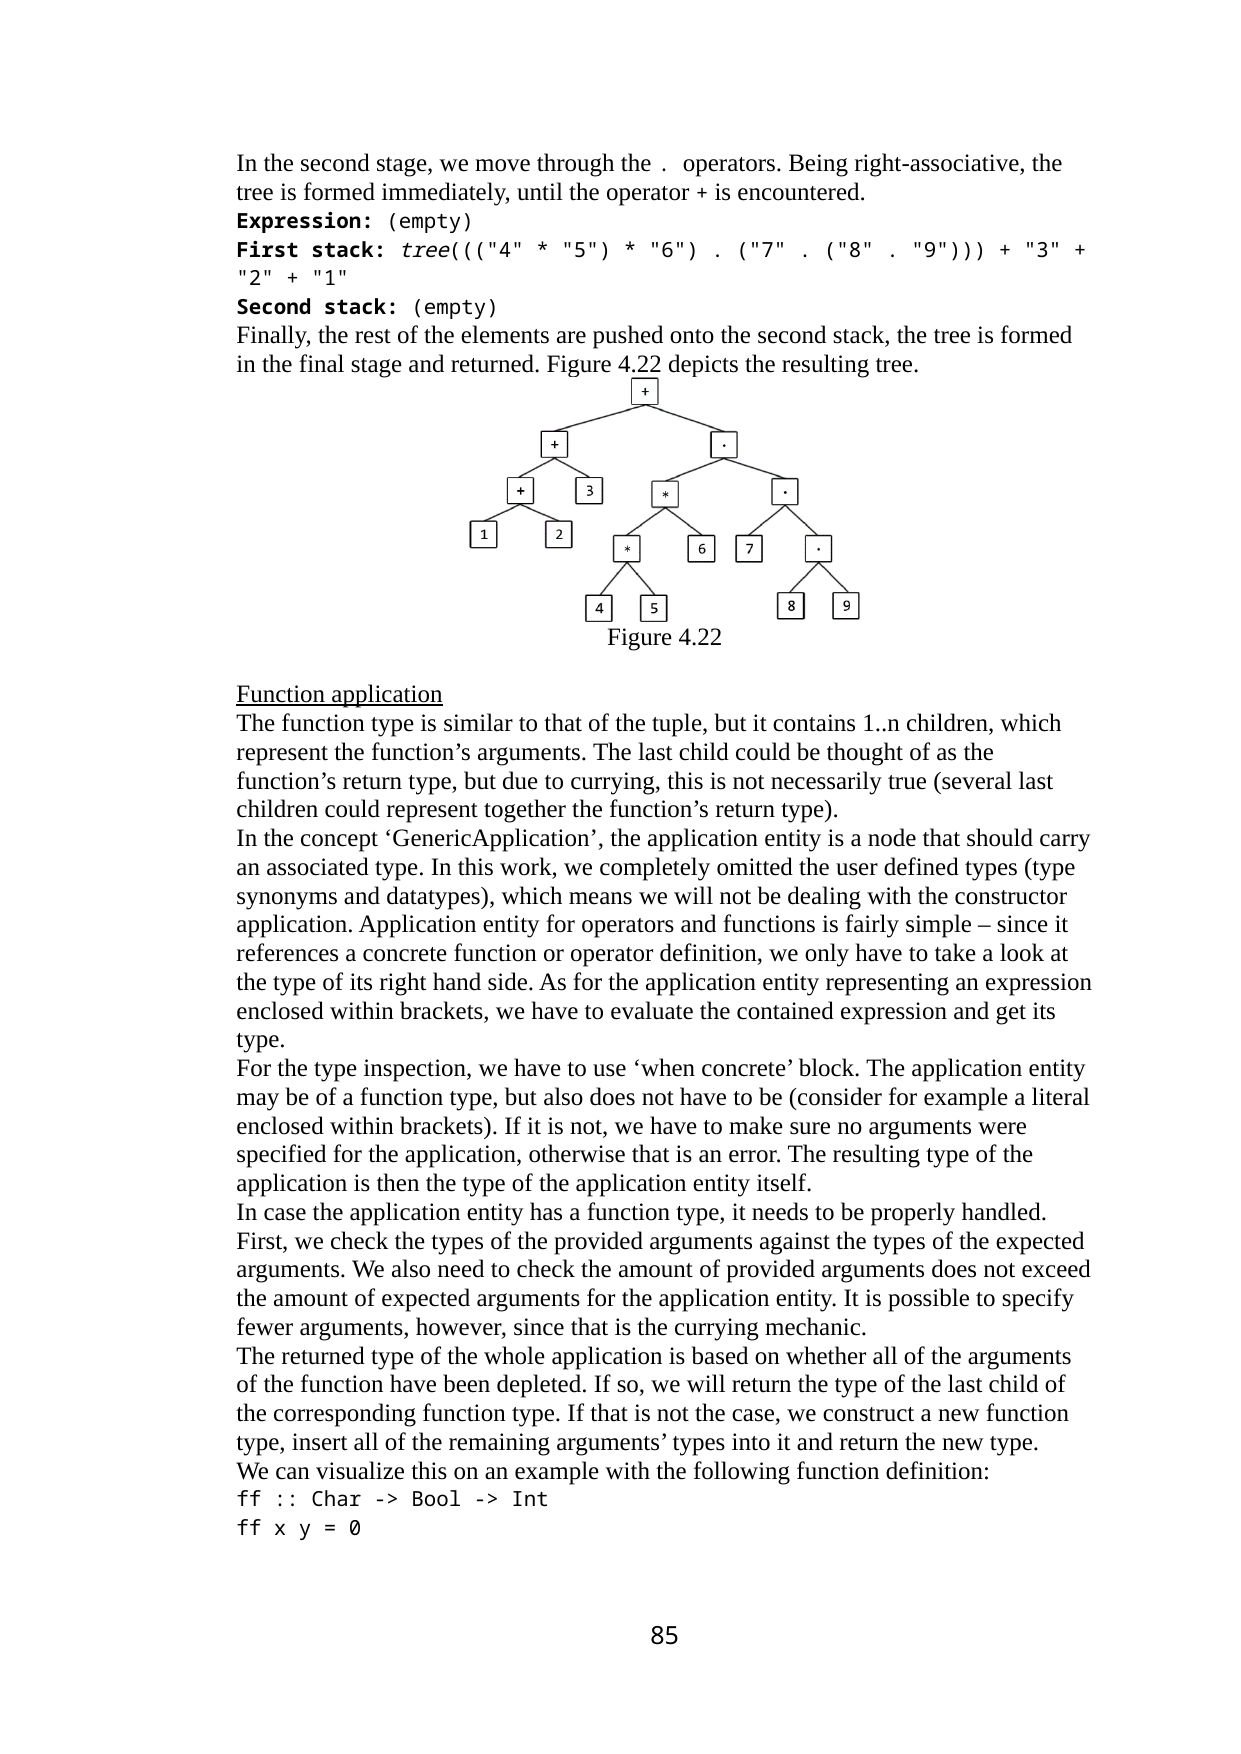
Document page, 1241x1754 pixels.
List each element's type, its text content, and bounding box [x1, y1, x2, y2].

text Expression: (empty) [236, 207, 1092, 235]
text Function application [236, 679, 1092, 708]
text ff :: Char -> Bool -> Int [236, 1484, 1092, 1513]
text Second stack: (empty) [236, 292, 1092, 320]
text We can visualize this on an example with the following function definition: [236, 1456, 1092, 1484]
text For the type inspection, we have to use ‘when concrete’ block. The application entity may be of a function type, but also does not have to be (consider for example a literal enclosed within brackets). If it is not, we have to make sure no arguments were specified for the application, otherwise that is an error. The resulting type of the application is then the type of the application entity itself. [236, 1053, 1092, 1197]
text The returned type of the whole application is based on whether all of the arguments of the function have been depleted. If so, we will return the type of the last child of the corresponding function type. If that is not the case, we construct a new function type, insert all of the remaining arguments’ types into it and return the new type. [236, 1341, 1092, 1456]
text The function type is similar to that of the tuple, but it contains 1..n children, which represent the function’s arguments. The last child could be thought of as the function’s return type, but due to currying, this is not necessarily true (several last children could represent together the function’s return type). [236, 708, 1092, 823]
text Finally, the rest of the elements are pushed onto the second stack, the tree is formed in the final stage and returned. Figure 4.22 depicts the resulting tree. [236, 320, 1092, 378]
text First stack: tree((("4" * "5") * "6") . ("7" . ("8" . "9"))) + "3" + "2" + "1" [236, 235, 1092, 292]
text Figure 4.22 [236, 622, 1092, 651]
text In case the application entity has a function type, it needs to be properly handled. First, we check the types of the provided arguments against the types of the expected arguments. We also need to check the amount of provided arguments does not exceed the amount of expected arguments for the application entity. It is possible to specify fewer arguments, however, since that is the currying mechanic. [236, 1197, 1092, 1341]
picture [469, 377, 860, 622]
text ff x y = 0 [236, 1513, 1092, 1541]
text In the concept ‘GenericApplication’, the application entity is a node that should carry an associated type. In this work, we completely omitted the user defined types (type synonyms and datatypes), which means we will not be dealing with the constructor application. Application entity for operators and functions is fairly simple – since it references a concrete function or operator definition, we only have to take a look at the type of its right hand side. As for the application entity representing an expression enclosed within brackets, we have to evaluate the contained expression and get its type. [236, 823, 1092, 1053]
text In the second stage, we move through the . operators. Being right-associative, the tree is formed immediately, until the operator + is encountered. [236, 148, 1092, 207]
